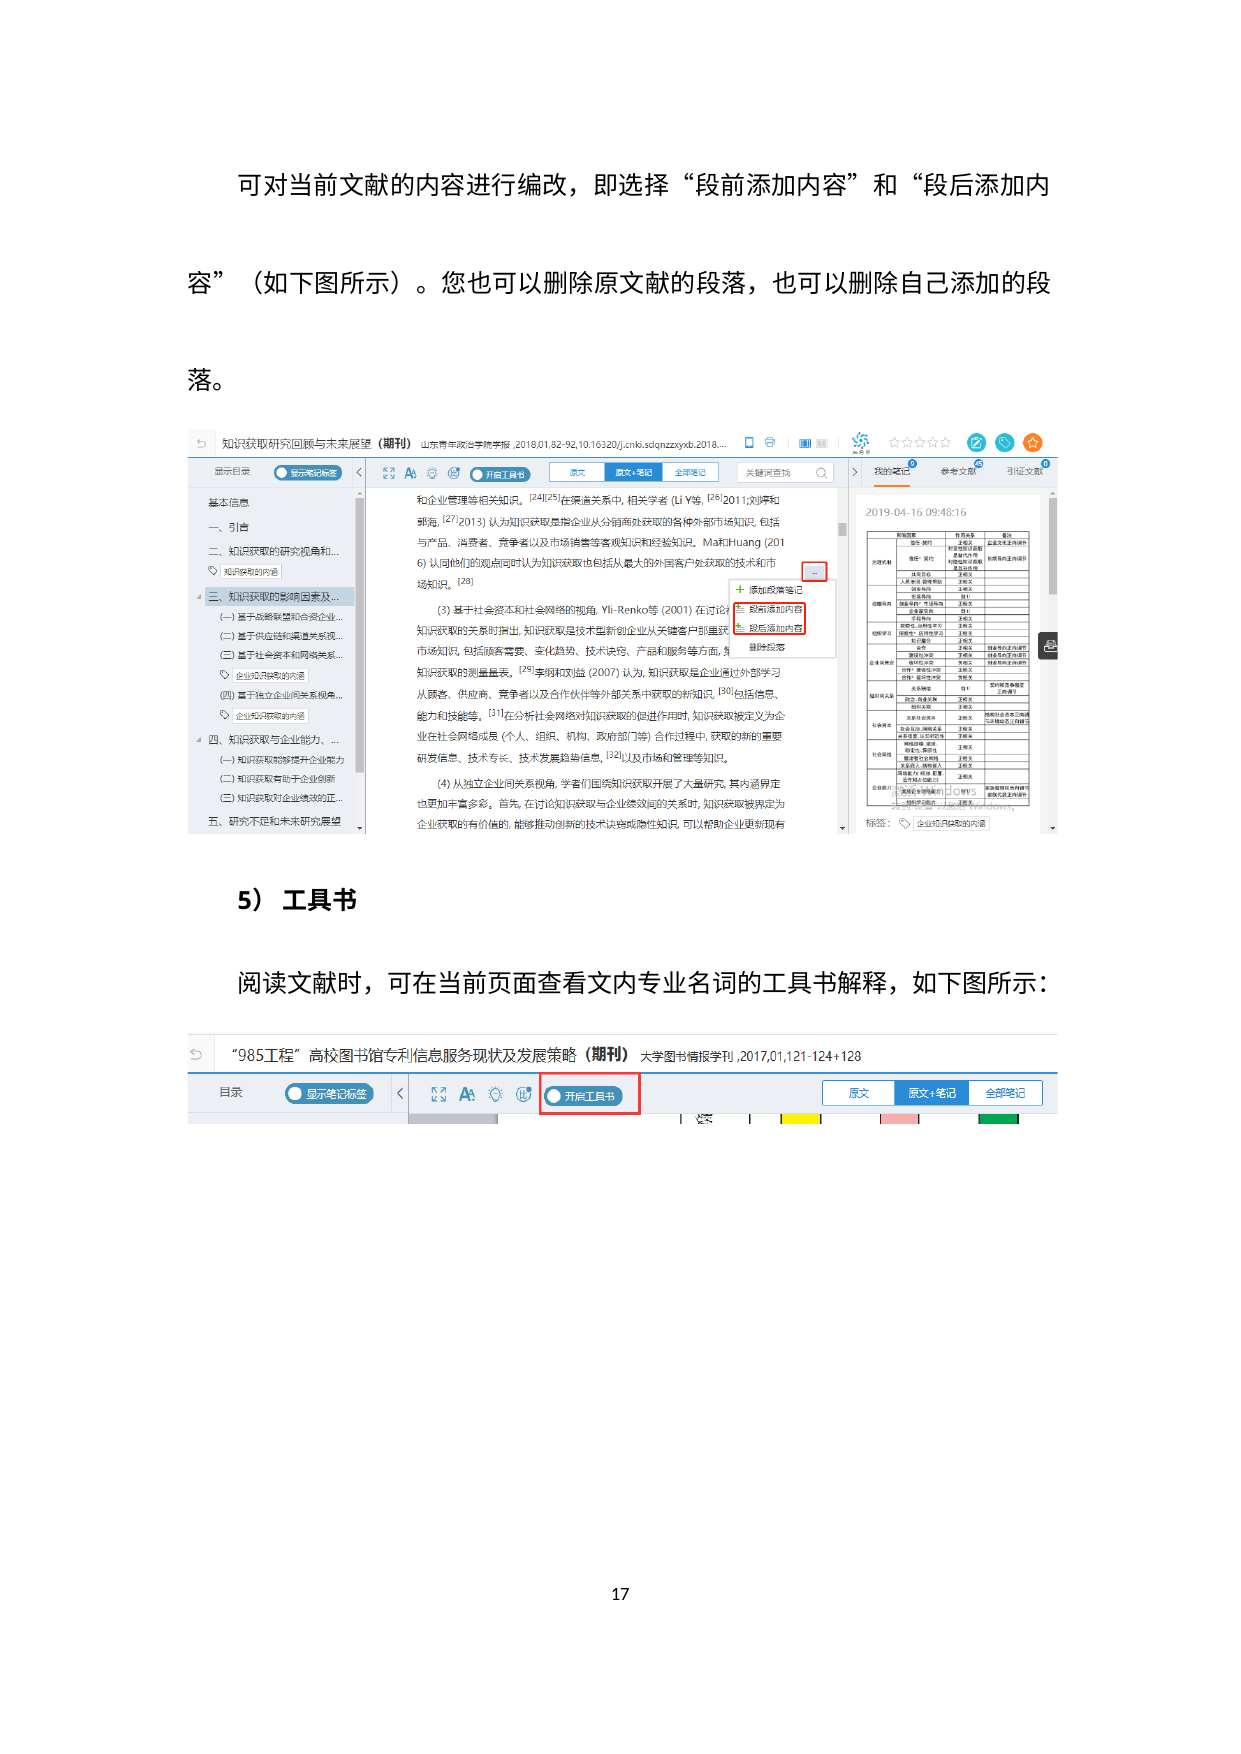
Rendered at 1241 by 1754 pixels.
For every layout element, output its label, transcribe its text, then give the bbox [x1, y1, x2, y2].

picture [187, 1032, 1058, 1124]
picture [187, 429, 1058, 834]
text 可对当前文献的内容进行编改，即选择“段前添加内容”和“段后添加内容”（如下图所示）。您也可以删除原文献的段落，也可以删除自己添加的段落。 [187, 151, 1053, 411]
list 工具书 [237, 866, 1053, 931]
text 阅读文献时，可在当前页面查看文内专业名词的工具书解释，如下图所示： [187, 949, 1053, 1014]
